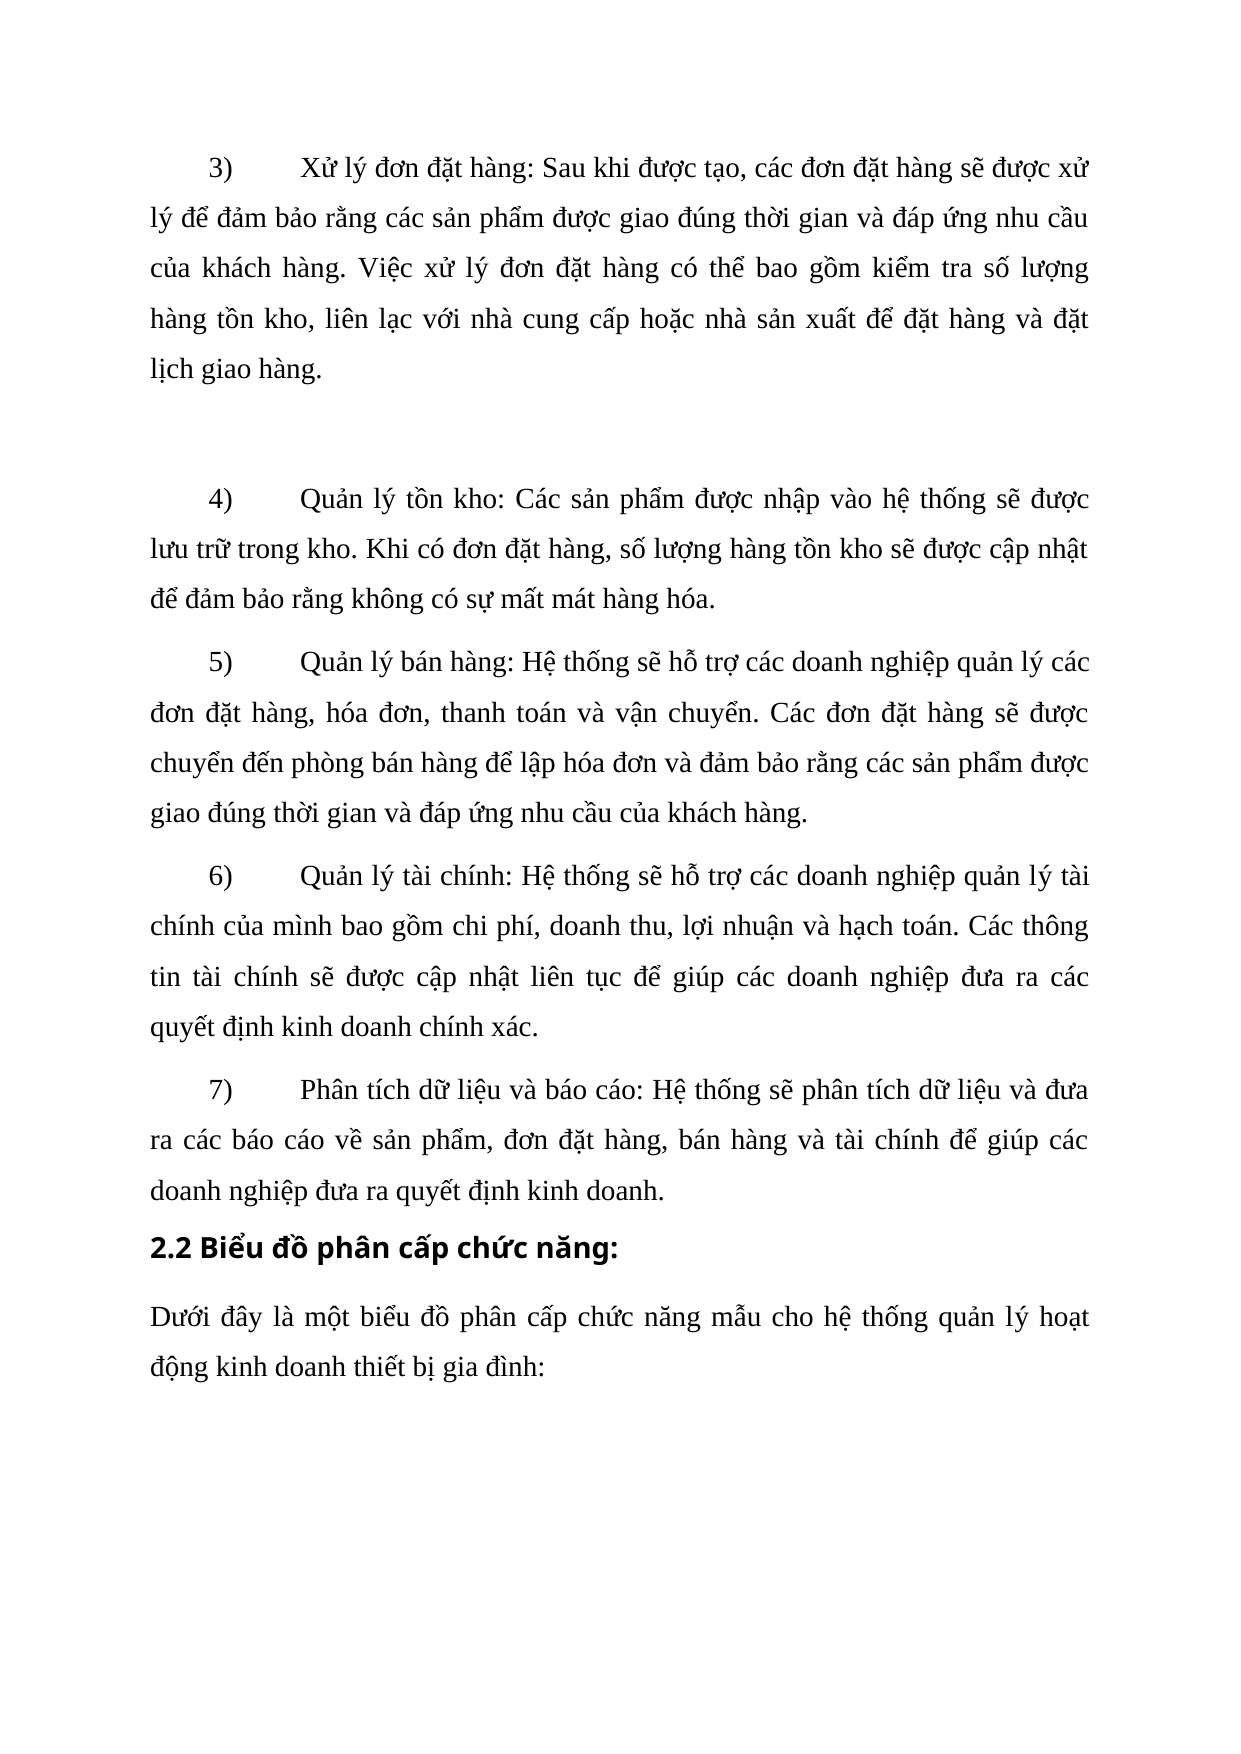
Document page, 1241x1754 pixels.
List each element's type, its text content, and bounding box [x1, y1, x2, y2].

text Dưới đây là một biểu đồ phân cấp chức năng mẫu cho hệ thống quản lý hoạt động kinh doanh thiết bị gia đình: [150, 1299, 1090, 1383]
list Xử lý đơn đặt hàng: Sau khi được tạo, các đơn đặt hàng sẽ được xử lý để đảm bảo rằng các sản phẩm được giao đúng thời gian và đáp ứng nhu cầu của khách hàng. Việc xử lý đơn đặt hàng có thể bao gồm kiểm tra số lượng hàng tồn kho, liên lạc với nhà cung cấp hoặc nhà sản xuất để đặt hàng và đặt lịch giao hàng. [150, 150, 1090, 385]
list Phân tích dữ liệu và báo cáo: Hệ thống sẽ phân tích dữ liệu và đưa ra các báo cáo về sản phẩm, đơn đặt hàng, bán hàng và tài chính để giúp các doanh nghiệp đưa ra quyết định kinh doanh. [150, 1072, 1090, 1206]
subtitle 2.2 Biểu đồ phân cấp chức năng: [150, 1227, 1090, 1267]
list Quản lý tài chính: Hệ thống sẽ hỗ trợ các doanh nghiệp quản lý tài chính của mình bao gồm chi phí, doanh thu, lợi nhuận và hạch toán. Các thông tin tài chính sẽ được cập nhật liên tục để giúp các doanh nghiệp đưa ra các quyết định kinh doanh chính xác. [150, 858, 1090, 1043]
list Quản lý tồn kho: Các sản phẩm được nhập vào hệ thống sẽ được lưu trữ trong kho. Khi có đơn đặt hàng, số lượng hàng tồn kho sẽ được cập nhật để đảm bảo rằng không có sự mất mát hàng hóa. [150, 481, 1090, 615]
list Quản lý bán hàng: Hệ thống sẽ hỗ trợ các doanh nghiệp quản lý các đơn đặt hàng, hóa đơn, thanh toán và vận chuyển. Các đơn đặt hàng sẽ được chuyển đến phòng bán hàng để lập hóa đơn và đảm bảo rằng các sản phẩm được giao đúng thời gian và đáp ứng nhu cầu của khách hàng. [150, 644, 1090, 829]
